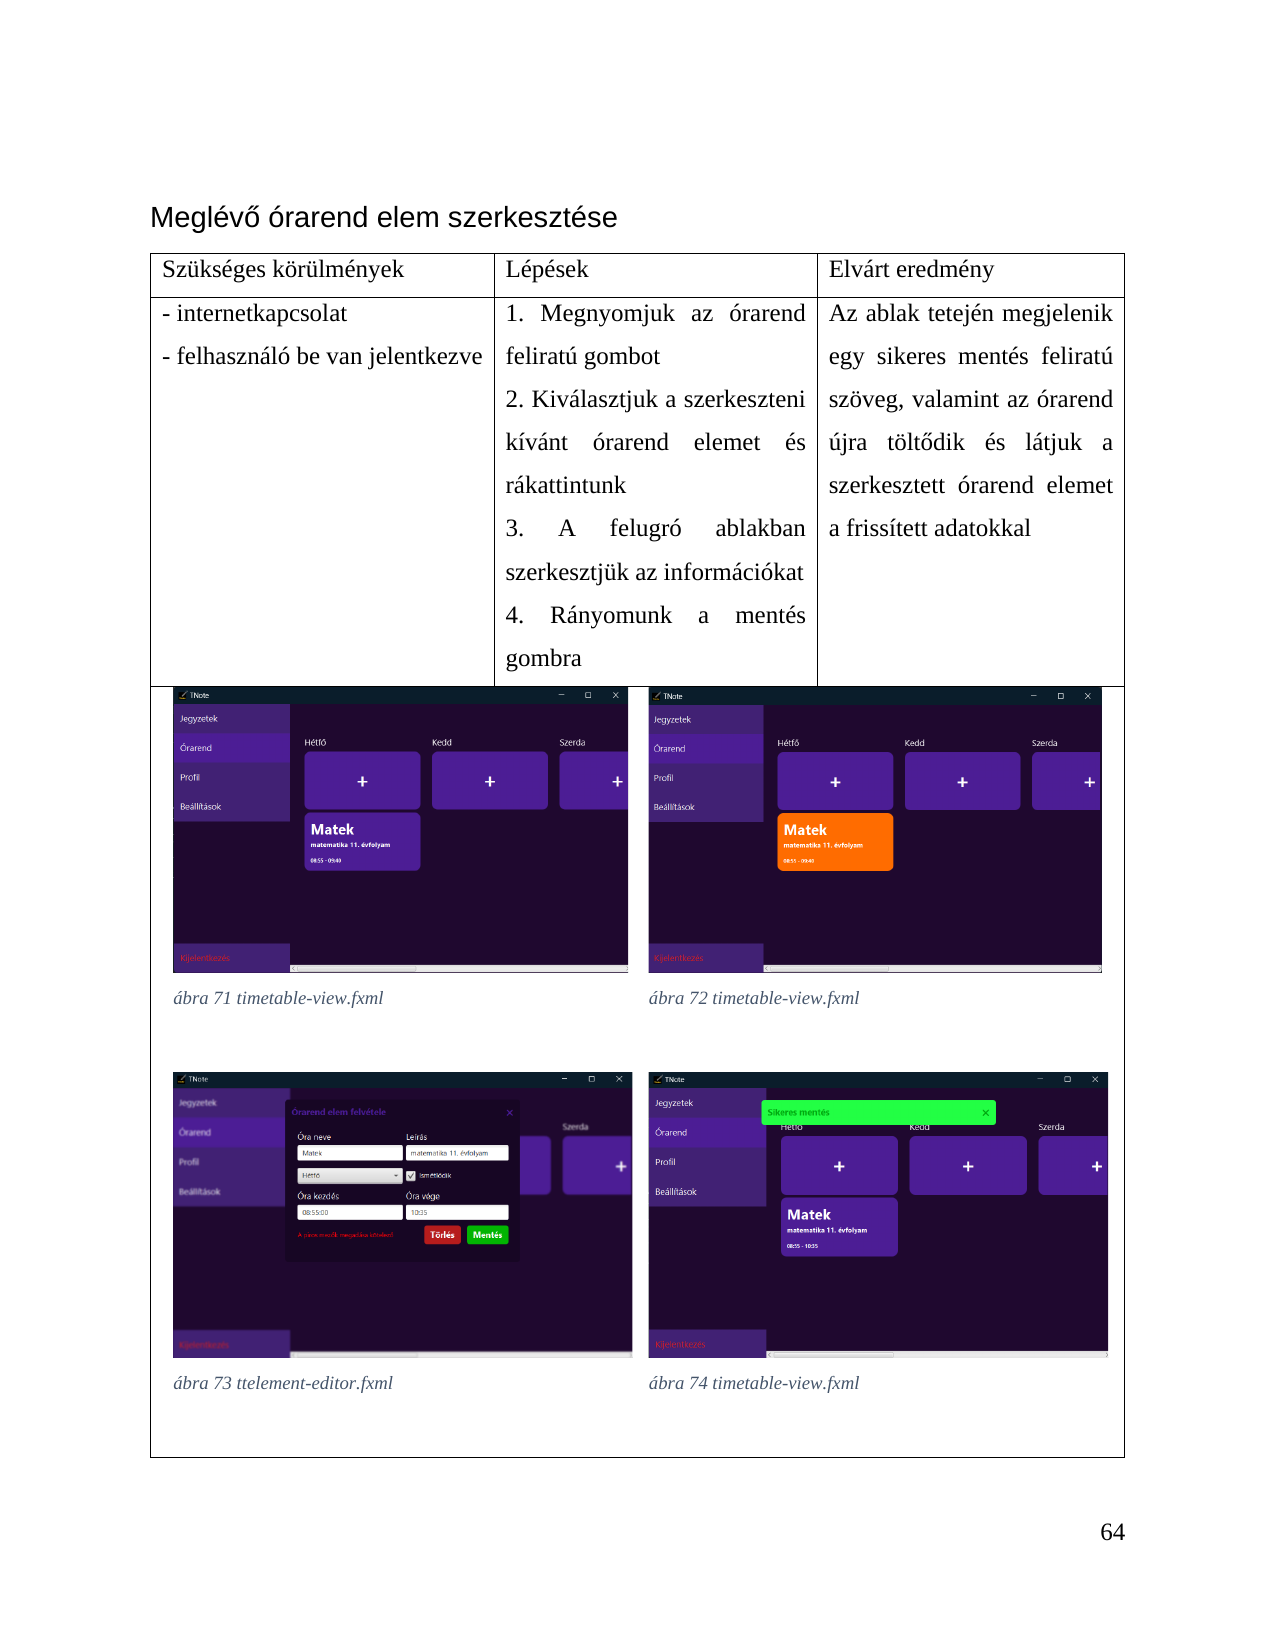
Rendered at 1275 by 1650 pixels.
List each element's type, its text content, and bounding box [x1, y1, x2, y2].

table_header Szükséges körülmények [151, 254, 494, 297]
picture [173, 687, 629, 973]
table_header Lépések [495, 254, 817, 297]
picture [648, 687, 1102, 973]
table_cell [151, 687, 1124, 1457]
table_header Elvárt eredmény [818, 254, 1124, 297]
picture [648, 1072, 1109, 1358]
picture [173, 1072, 633, 1358]
text Meglévő órarend elem szerkesztése [150, 200, 1125, 233]
table_cell - internetkapcsolat - felhasználó be van jelentkezve [151, 298, 494, 686]
table_cell Az ablak tetején megjelenik egy sikeres mentés feliratú szöveg, valamint az órarend újra töltődik és látjuk a szerkesztett órarend elemet a frissített adatokkal [818, 298, 1124, 686]
table_cell 1. Megnyomjuk az órarend feliratú gombot 2. Kiválasztjuk a szerkeszteni kívánt órarend elemet és rákattintunk 3. A felugró ablakban szerkesztjük az információkat 4. Rányomunk a mentés gombra [495, 298, 817, 686]
